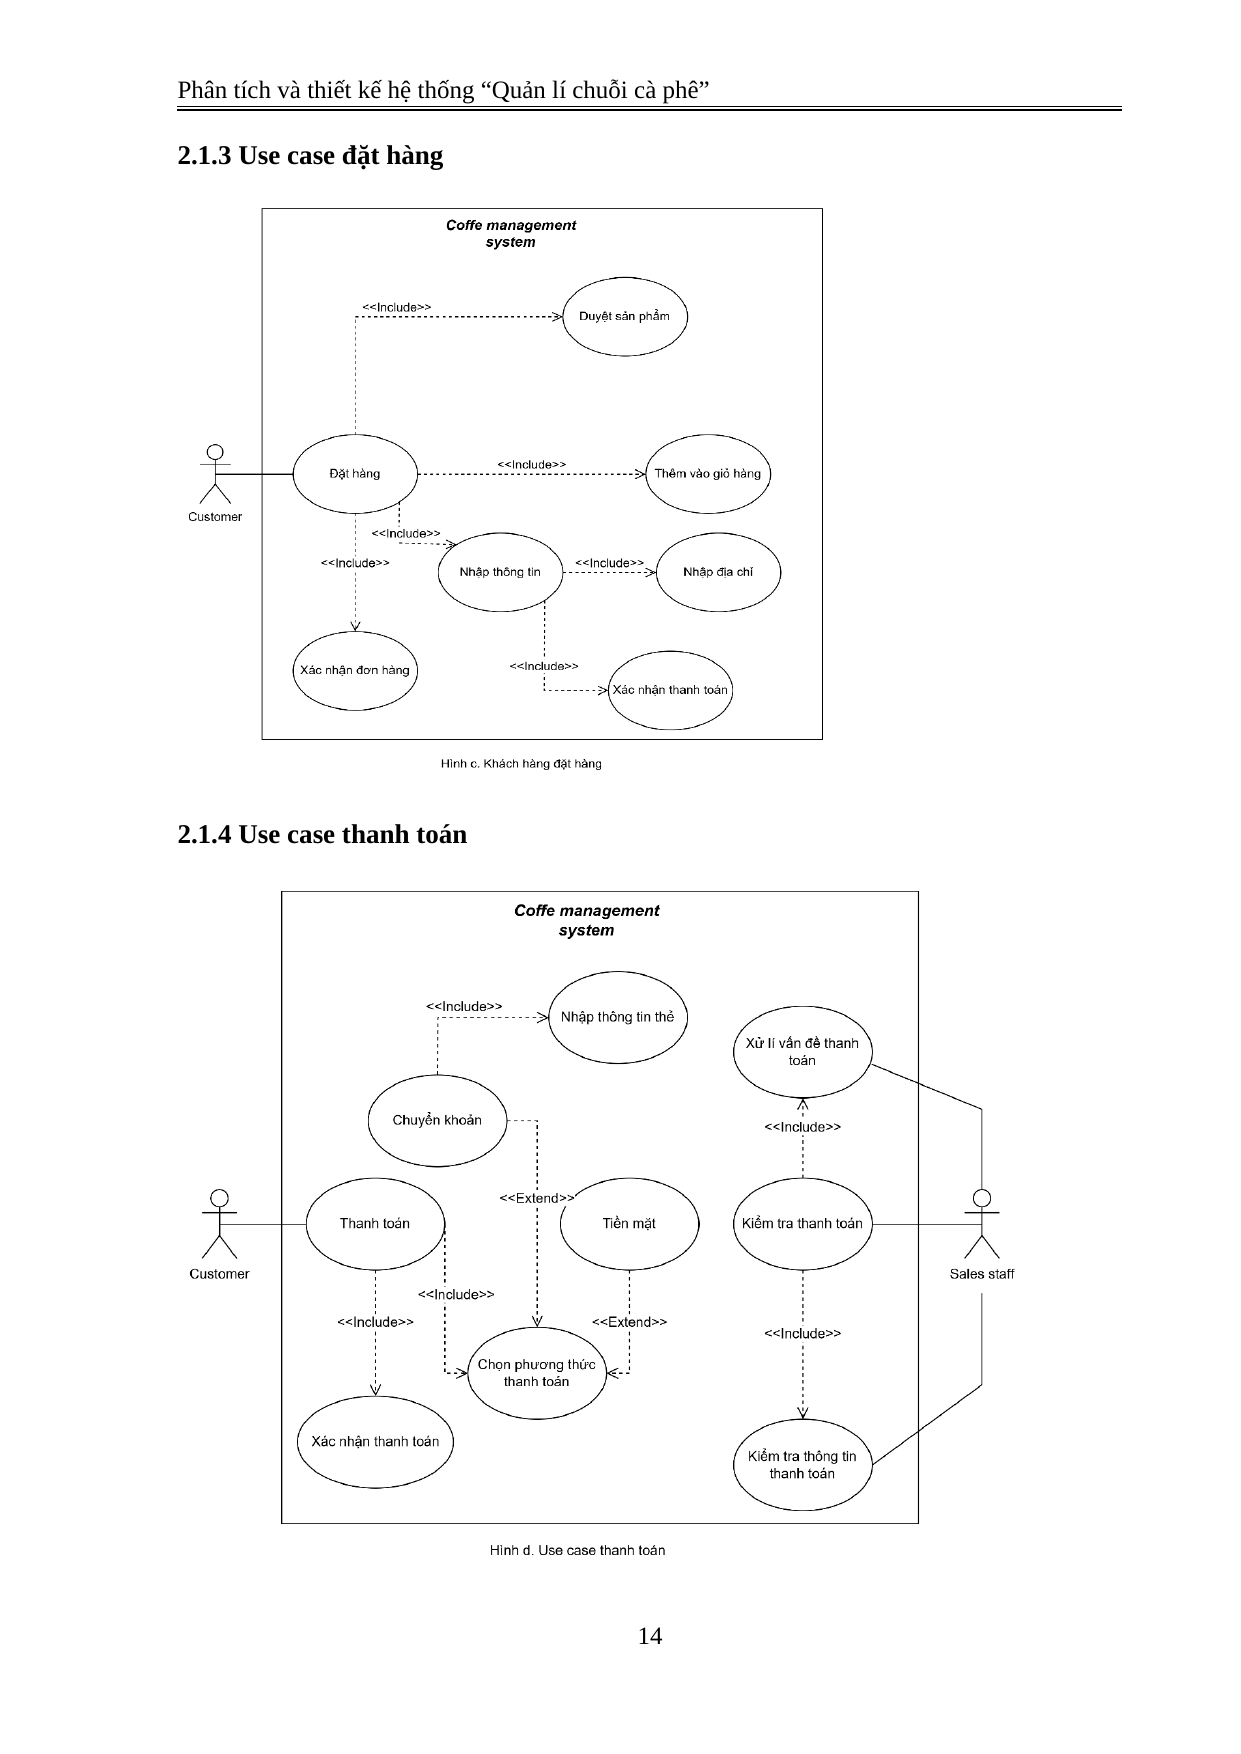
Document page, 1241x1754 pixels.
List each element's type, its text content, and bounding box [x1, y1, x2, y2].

picture [177, 880, 1024, 1580]
picture [177, 198, 833, 789]
text 2.1.4 Use case thanh toán [177, 818, 1122, 849]
text 2.1.3 Use case đặt hàng [177, 139, 1122, 170]
